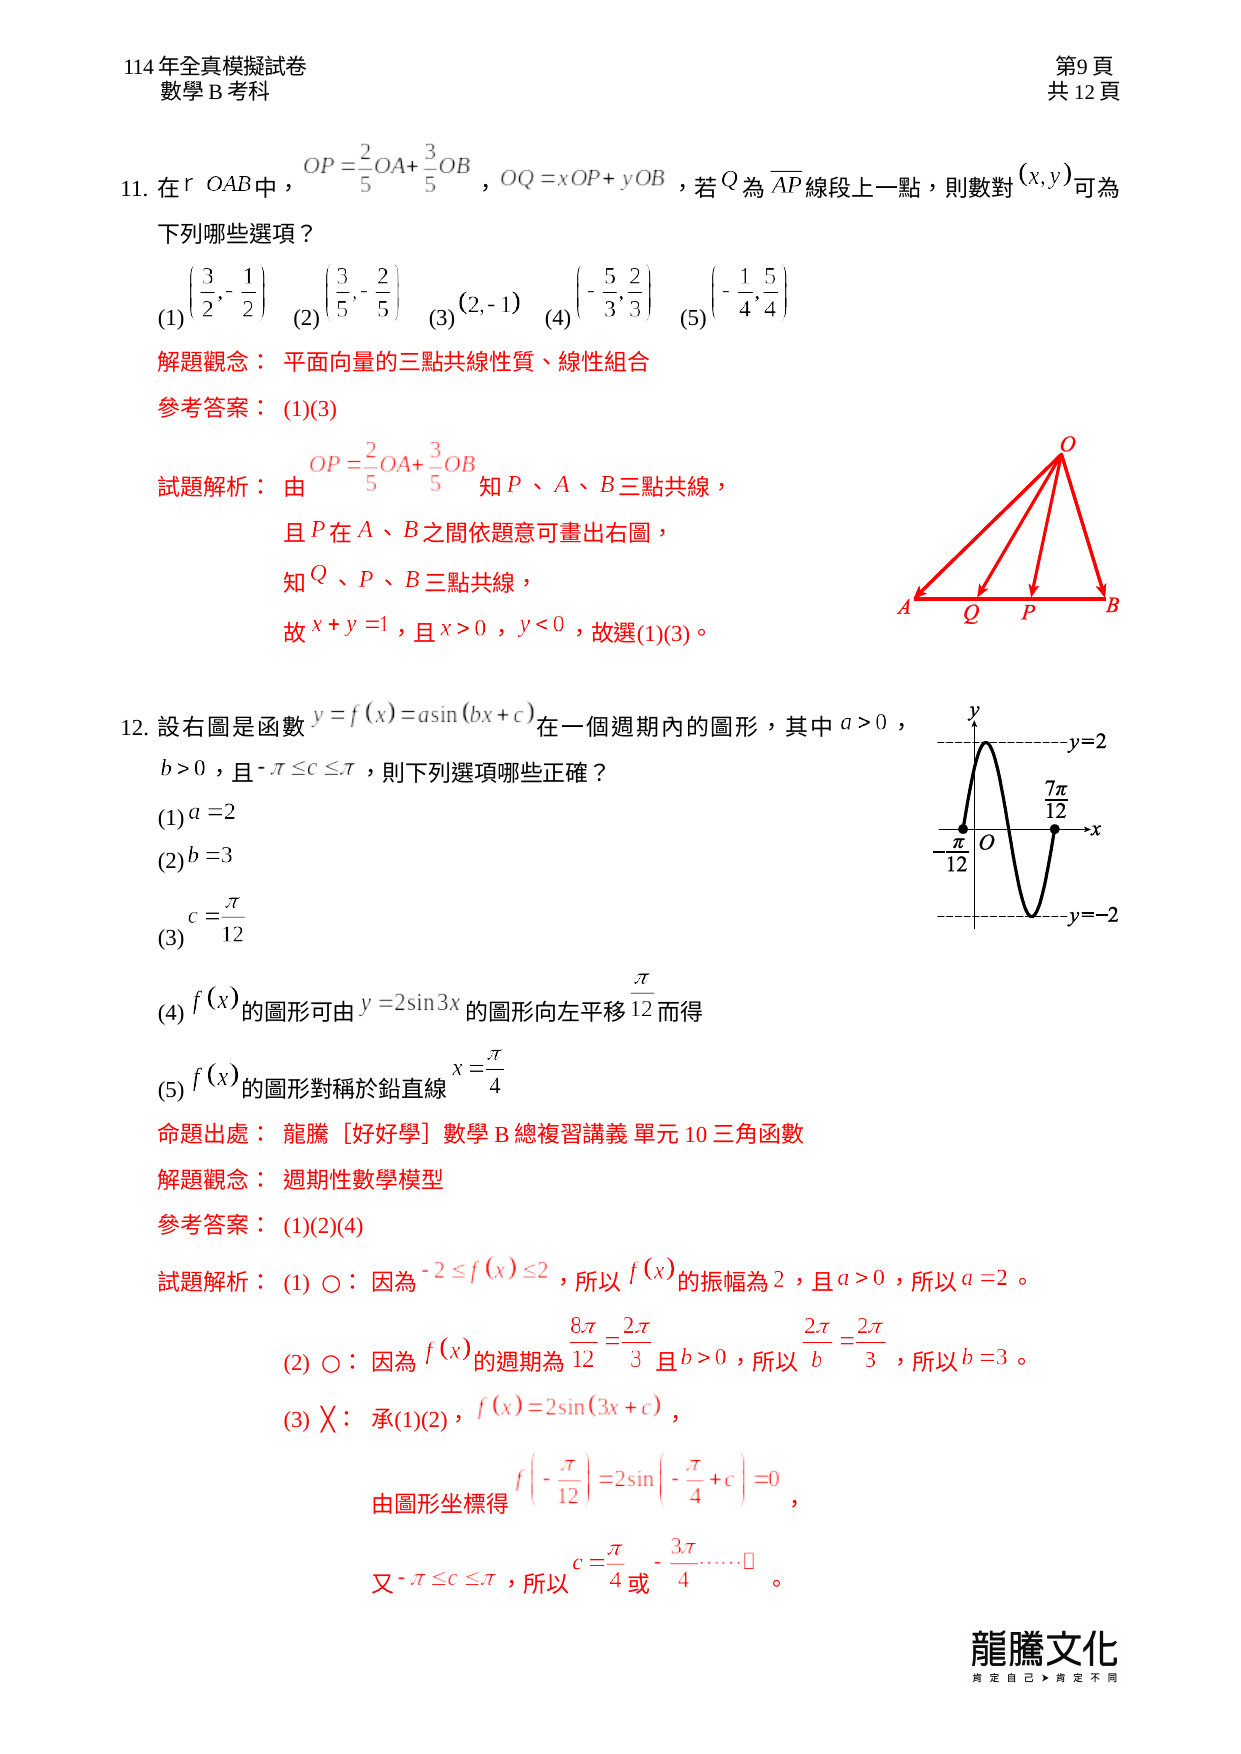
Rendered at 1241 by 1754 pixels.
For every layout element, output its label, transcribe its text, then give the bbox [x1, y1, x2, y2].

text (3) ╳： 承(1)(2)，， [158, 1389, 1120, 1434]
text 又，所以或。 [158, 1532, 1120, 1599]
text (2) ○： 因為的週期為且，所以，所以。 [158, 1310, 1120, 1377]
text 試題解析： (1) ○： 因為，所以的振幅為，且，所以。 [158, 1253, 1120, 1298]
text 且在、之間依題意可畫出右圖， [158, 514, 1120, 548]
text 命題出處： 龍騰［好好學］數學B總複習講義 單元10 三角函數 [158, 1116, 1120, 1149]
text 故，且，，故選(1)(3)。 [158, 610, 1120, 648]
text 解題觀念： 平面向量的三點共線性質、線性組合 [158, 344, 1120, 377]
picture [963, 1628, 1123, 1687]
text 11. 在中，，，若為線段上一點，則數對可為下列哪些選項？ (1) (2) (3) (4) (5) [120, 136, 1120, 332]
text 由圖形坐標得， [158, 1446, 1120, 1519]
text 參考答案： (1)(2)(4) [158, 1207, 1120, 1241]
text 知、、三點共線， [158, 560, 1120, 598]
text 試題解析： 由知、、三點共線， [158, 435, 1120, 502]
text 12. 設右圖是函數在一個週期內的圖形，其中，，且，則下列選項哪些正確？ (1) (2) (3) (4)的圖形可由的圖形向左平移而得 (5)的圖形對稱於鉛直線 [120, 696, 1120, 1104]
text 參考答案： (1)(3) [158, 389, 1120, 423]
text 解題觀念： 週期性數學模型 [158, 1162, 1120, 1195]
